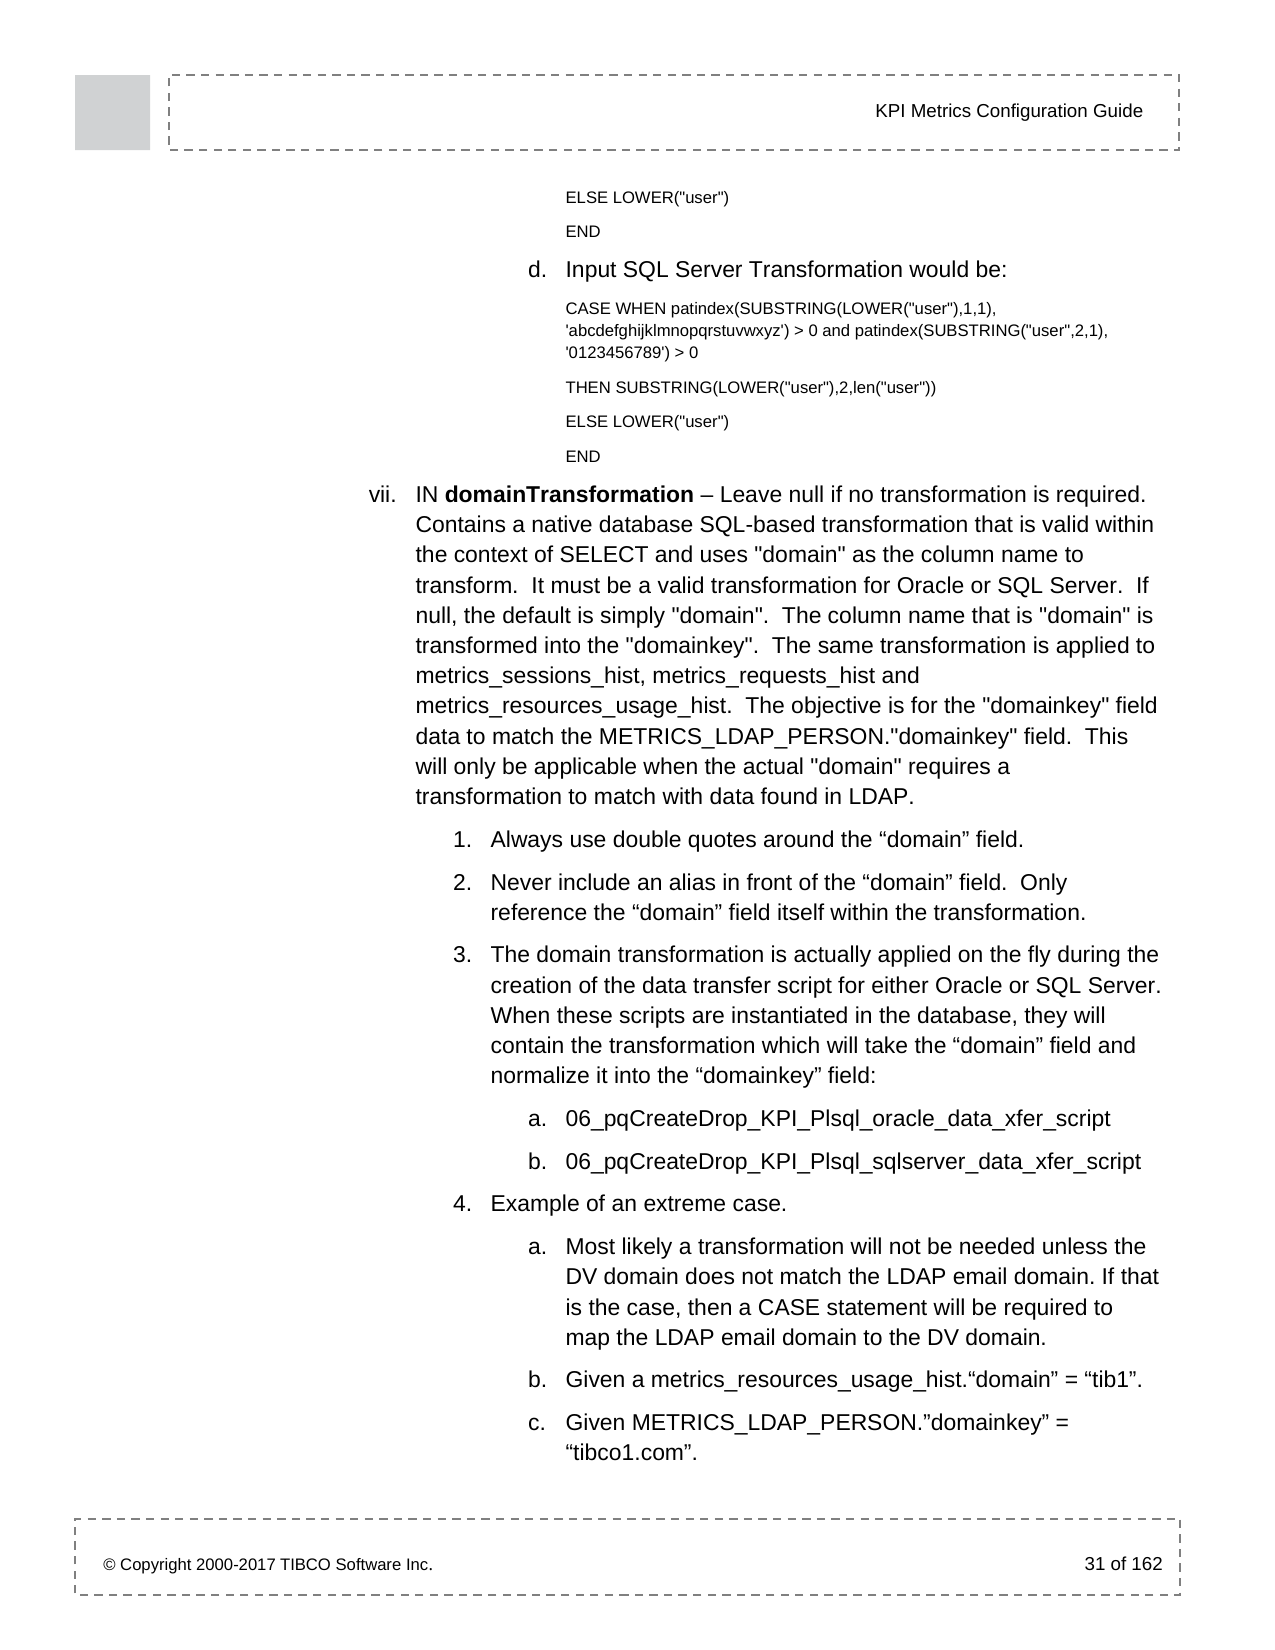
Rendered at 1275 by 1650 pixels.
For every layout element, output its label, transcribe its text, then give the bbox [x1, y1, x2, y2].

text END [565, 222, 1162, 241]
list Given a metrics_resources_usage_hist.“domain” = “tib1”. [528, 1366, 1162, 1393]
list Never include an alias in front of the “domain” field. Only reference the “domain” field itself within the transformation. [453, 868, 1162, 925]
list 06_pqCreateDrop_KPI_Plsql_oracle_data_xfer_script [528, 1105, 1162, 1131]
list IN domainTransformation – Leave null if no transformation is required. Contains a native database SQL-based transformation that is valid within the context of SELECT and uses "domain" as the column name to transform. It must be a valid transformation for Oracle or SQL Server. If null, the default is simply "domain". The column name that is "domain" is transformed into the "domainkey". The same transformation is applied to metrics_sessions_hist, metrics_requests_hist and metrics_resources_usage_hist. The objective is for the "domainkey" field data to match the METRICS_LDAP_PERSON."domainkey" field. This will only be applicable when the actual "domain" requires a transformation to match with data found in LDAP. [397, 481, 1162, 809]
list Example of an extreme case. [453, 1190, 1162, 1217]
list Given METRICS_LDAP_PERSON.”domainkey” = “tibco1.com”. [528, 1409, 1162, 1466]
text ELSE LOWER("user") [565, 412, 1162, 431]
text END [565, 447, 1162, 466]
list 06_pqCreateDrop_KPI_Plsql_sqlserver_data_xfer_script [528, 1148, 1162, 1174]
text CASE WHEN patindex(SUBSTRING(LOWER("user"),1,1), 'abcdefghijklmnopqrstuvwxyz') > 0 and patindex(SUBSTRING("user",2,1), '0123456789') > 0 [565, 299, 1162, 362]
text ELSE LOWER("user") [565, 187, 1162, 207]
list Always use double quotes around the “domain” field. [453, 826, 1162, 852]
text THEN SUBSTRING(LOWER("user"),2,len("user")) [565, 378, 1162, 397]
list Most likely a transformation will not be needed unless the DV domain does not match the LDAP email domain. If that is the case, then a CASE statement will be required to map the LDAP email domain to the DV domain. [528, 1233, 1162, 1350]
list The domain transformation is actually applied on the fly during the creation of the data transfer script for either Oracle or SQL Server. When these scripts are instantiated in the database, they will contain the transformation which will take the “domain” field and normalize it into the “domainkey” field: [453, 941, 1162, 1089]
list Input SQL Server Transformation would be: [528, 256, 1162, 283]
